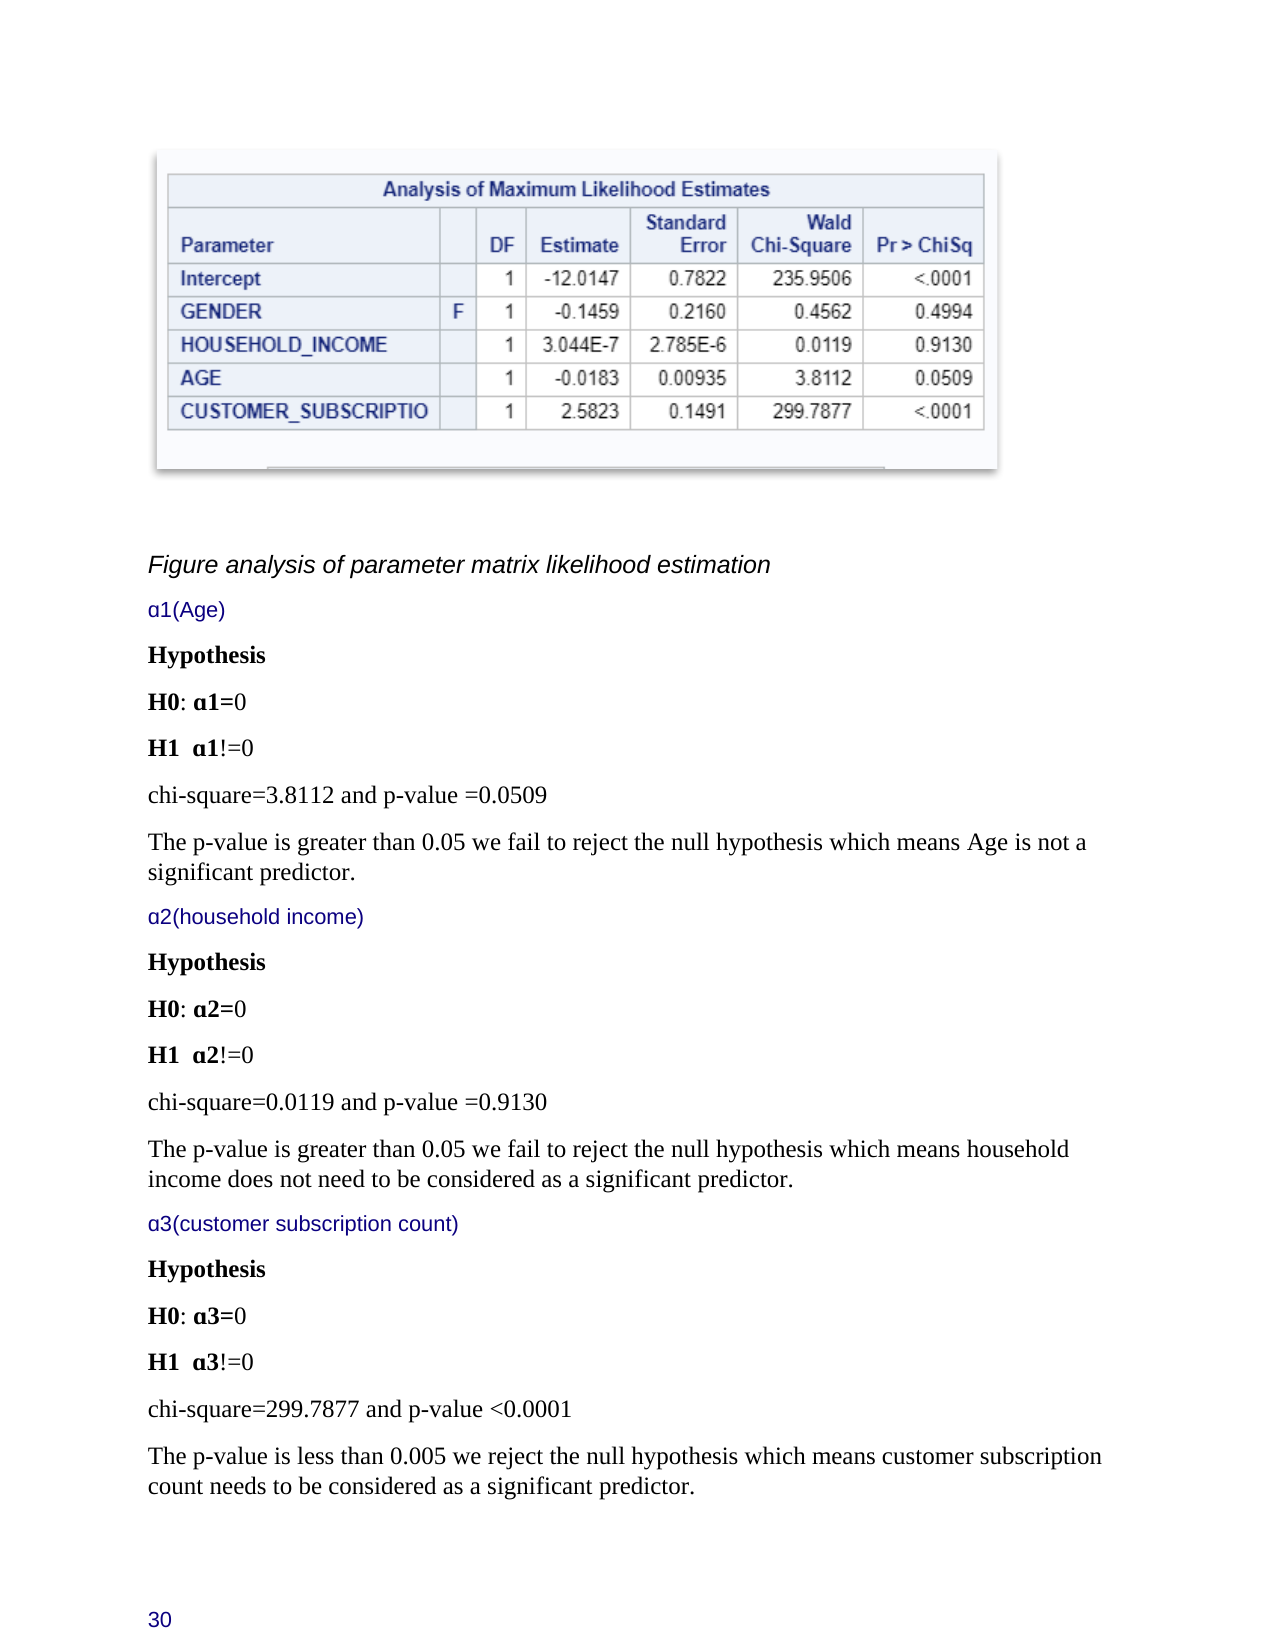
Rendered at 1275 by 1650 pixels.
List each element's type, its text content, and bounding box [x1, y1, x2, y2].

text Hypothesis [148, 1254, 1127, 1283]
picture [156, 150, 998, 469]
text H1 ɑ3!=0 [148, 1347, 1127, 1376]
text Hypothesis [148, 947, 1127, 976]
text chi-square=0.0119 and p-value =0.9130 [148, 1087, 1127, 1116]
text H1 ɑ1!=0 [148, 733, 1127, 762]
text H1 ɑ2!=0 [148, 1040, 1127, 1069]
text Figure analysis of parameter matrix likelihood estimation [148, 550, 1127, 579]
text chi-square=3.8112 and p-value =0.0509 [148, 780, 1127, 809]
text chi-square=299.7877 and p-value <0.0001 [148, 1394, 1127, 1423]
text H0: ɑ2=0 [148, 994, 1127, 1022]
text The p-value is greater than 0.05 we fail to reject the null hypothesis which means household income does not need to be considered as a significant predictor. [148, 1134, 1127, 1193]
text The p-value is less than 0.005 we reject the null hypothesis which means customer subscription count needs to be considered as a significant predictor. [148, 1441, 1127, 1500]
text H0: ɑ1=0 [148, 687, 1127, 715]
text The p-value is greater than 0.05 we fail to reject the null hypothesis which means Age is not a significant predictor. [148, 827, 1127, 886]
text H0: ɑ3=0 [148, 1301, 1127, 1329]
text Hypothesis [148, 640, 1127, 668]
